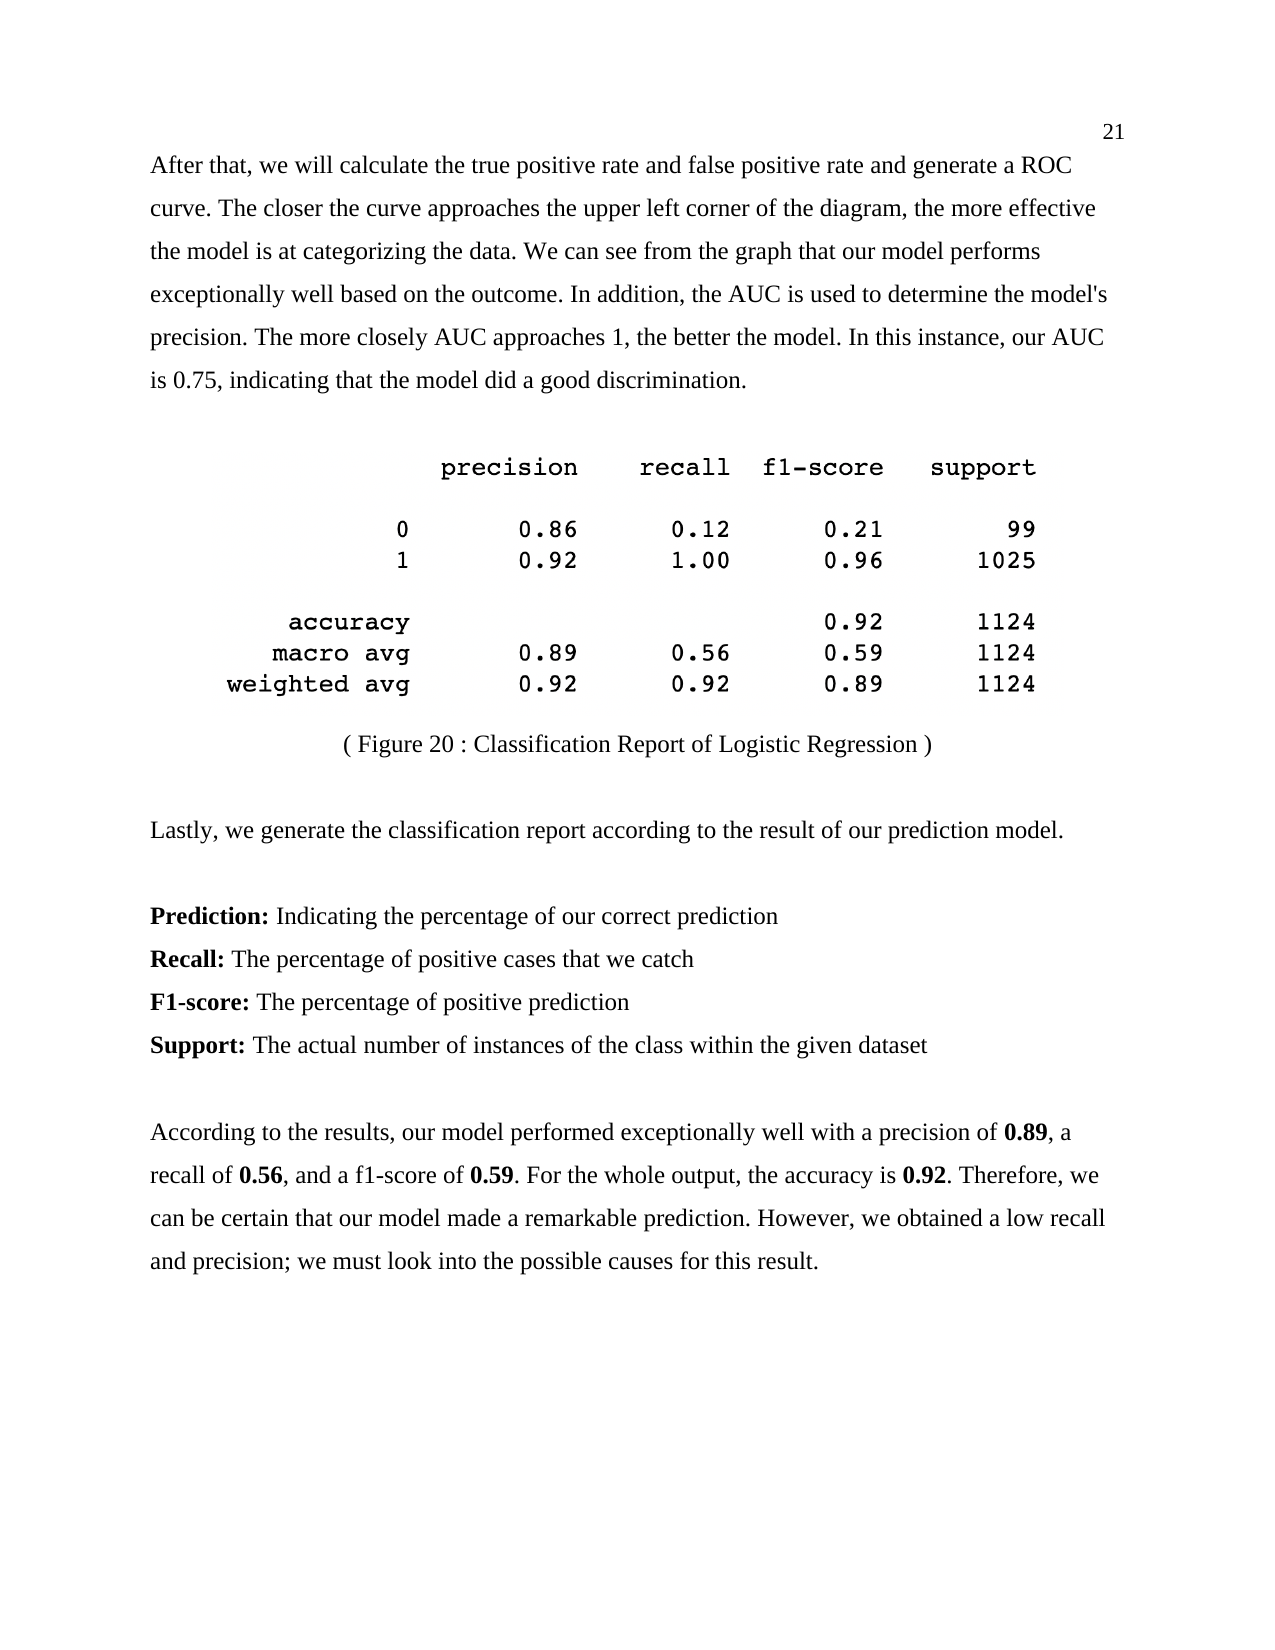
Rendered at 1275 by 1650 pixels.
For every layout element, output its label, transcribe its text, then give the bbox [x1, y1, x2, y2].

text Lastly, we generate the classification report according to the result of our prediction model. [150, 815, 1125, 844]
picture [211, 451, 1064, 716]
text Support: The actual number of instances of the class within the given dataset [150, 1031, 1125, 1059]
text After that, we will calculate the true positive rate and false positive rate and generate a ROC curve. The closer the curve approaches the upper left corner of the diagram, the more effective the model is at categorizing the data. We can see from the graph that our model performs exceptionally well based on the outcome. In addition, the AUC is used to determine the model's precision. The more closely AUC approaches 1, the better the model. In this instance, our AUC is 0.75, indicating that the model did a good discrimination. [150, 150, 1125, 394]
text According to the results, our model performed exceptionally well with a precision of 0.89, a recall of 0.56, and a f1-score of 0.59. For the whole output, the accuracy is 0.92. Therefore, we can be certain that our model made a remarkable prediction. However, we obtained a low recall and precision; we must look into the possible causes for this result. [150, 1117, 1125, 1275]
text Recall: The percentage of positive cases that we catch [150, 944, 1125, 973]
text ( Figure 20 : Classification Report of Logistic Regression ) [150, 729, 1125, 757]
text Prediction: Indicating the percentage of our correct prediction [150, 901, 1125, 930]
text F1-score: The percentage of positive prediction [150, 987, 1125, 1016]
